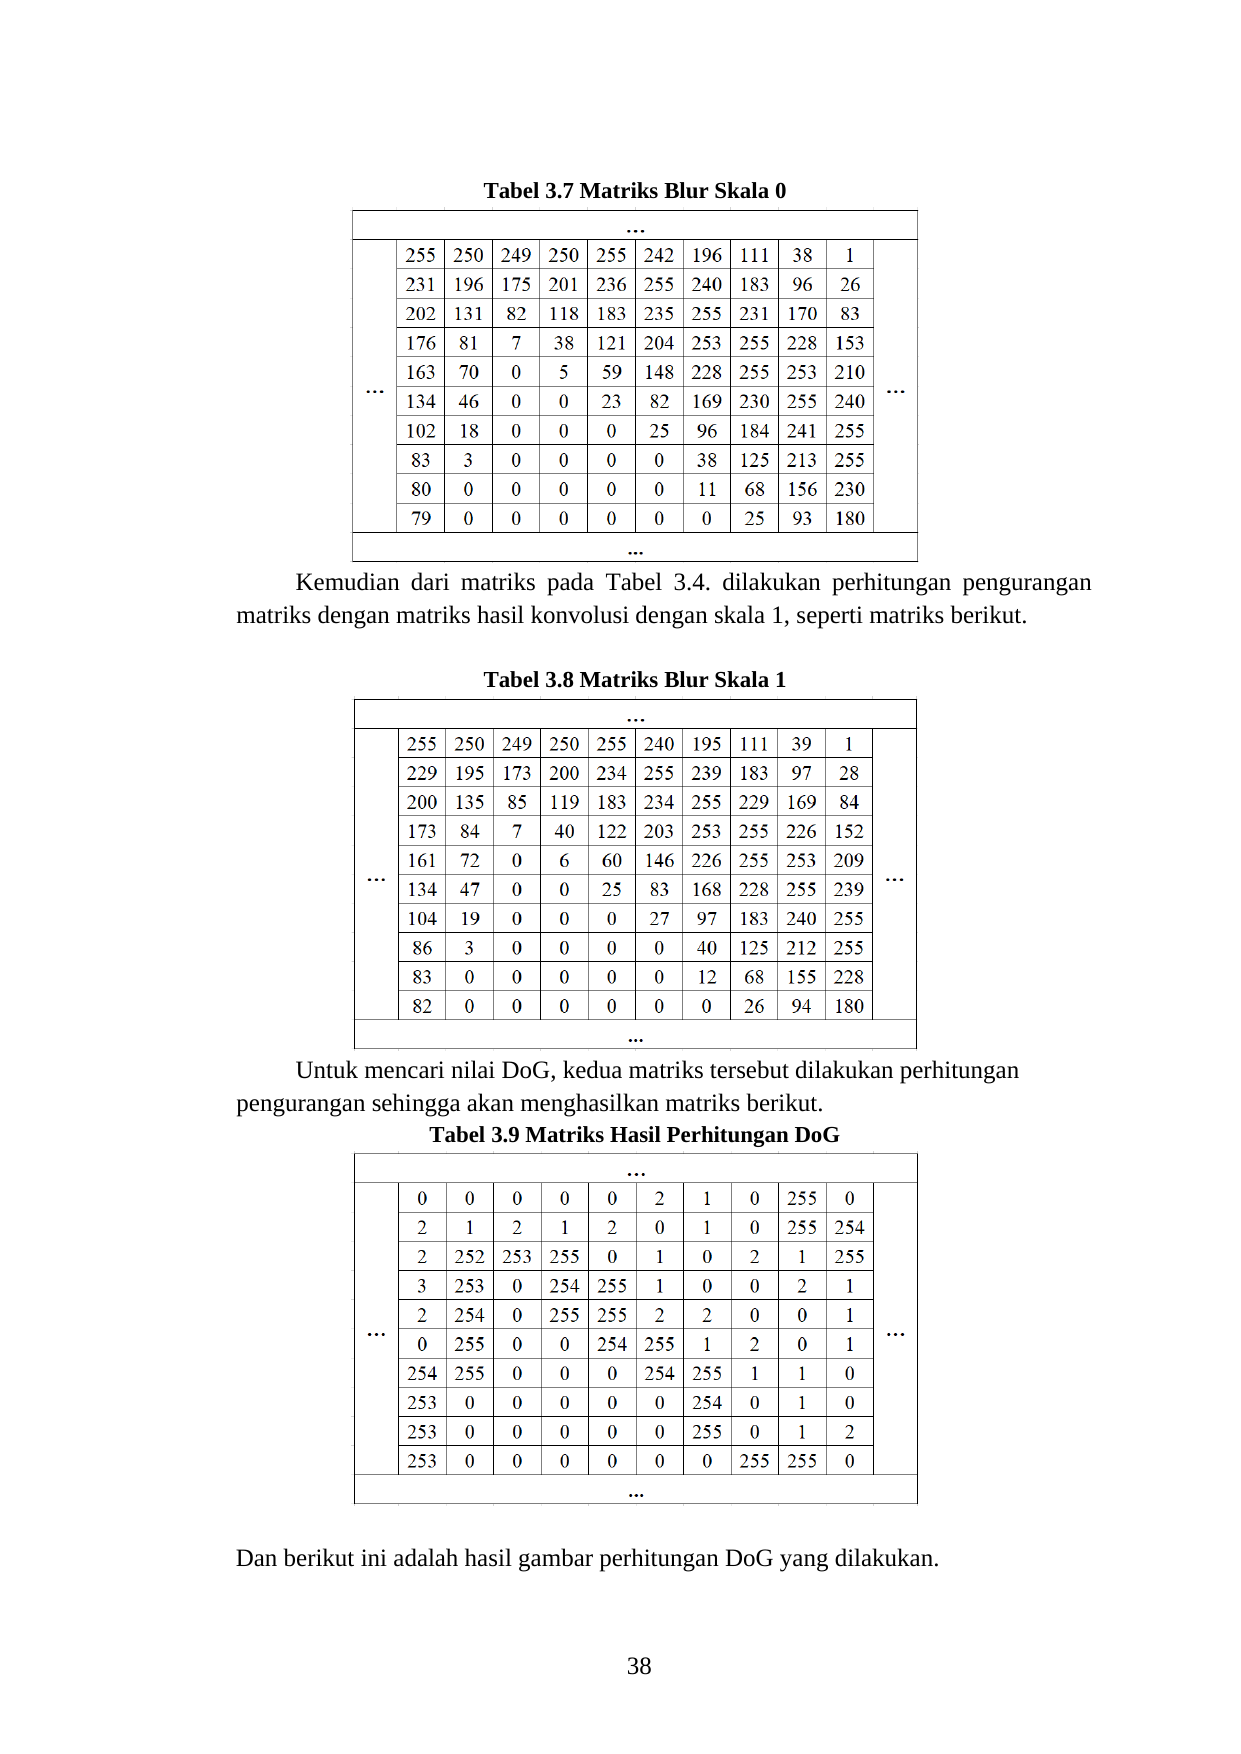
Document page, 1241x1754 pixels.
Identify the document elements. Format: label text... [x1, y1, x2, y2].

picture [351, 696, 918, 1051]
picture [350, 207, 919, 563]
text Dan berikut ini adalah hasil gambar perhitungan DoG yang dilakukan. [236, 1543, 1092, 1572]
picture [351, 1151, 919, 1506]
text Untuk mencari nilai DoG, kedua matriks tersebut dilakukan perhitungan pengurangan sehingga akan menghasilkan matriks berikut. [236, 1055, 1092, 1117]
text Kemudian dari matriks pada Tabel 3.4. dilakukan perhitungan pengurangan matriks dengan matriks hasil konvolusi dengan skala 1, seperti matriks berikut. [236, 567, 1092, 629]
